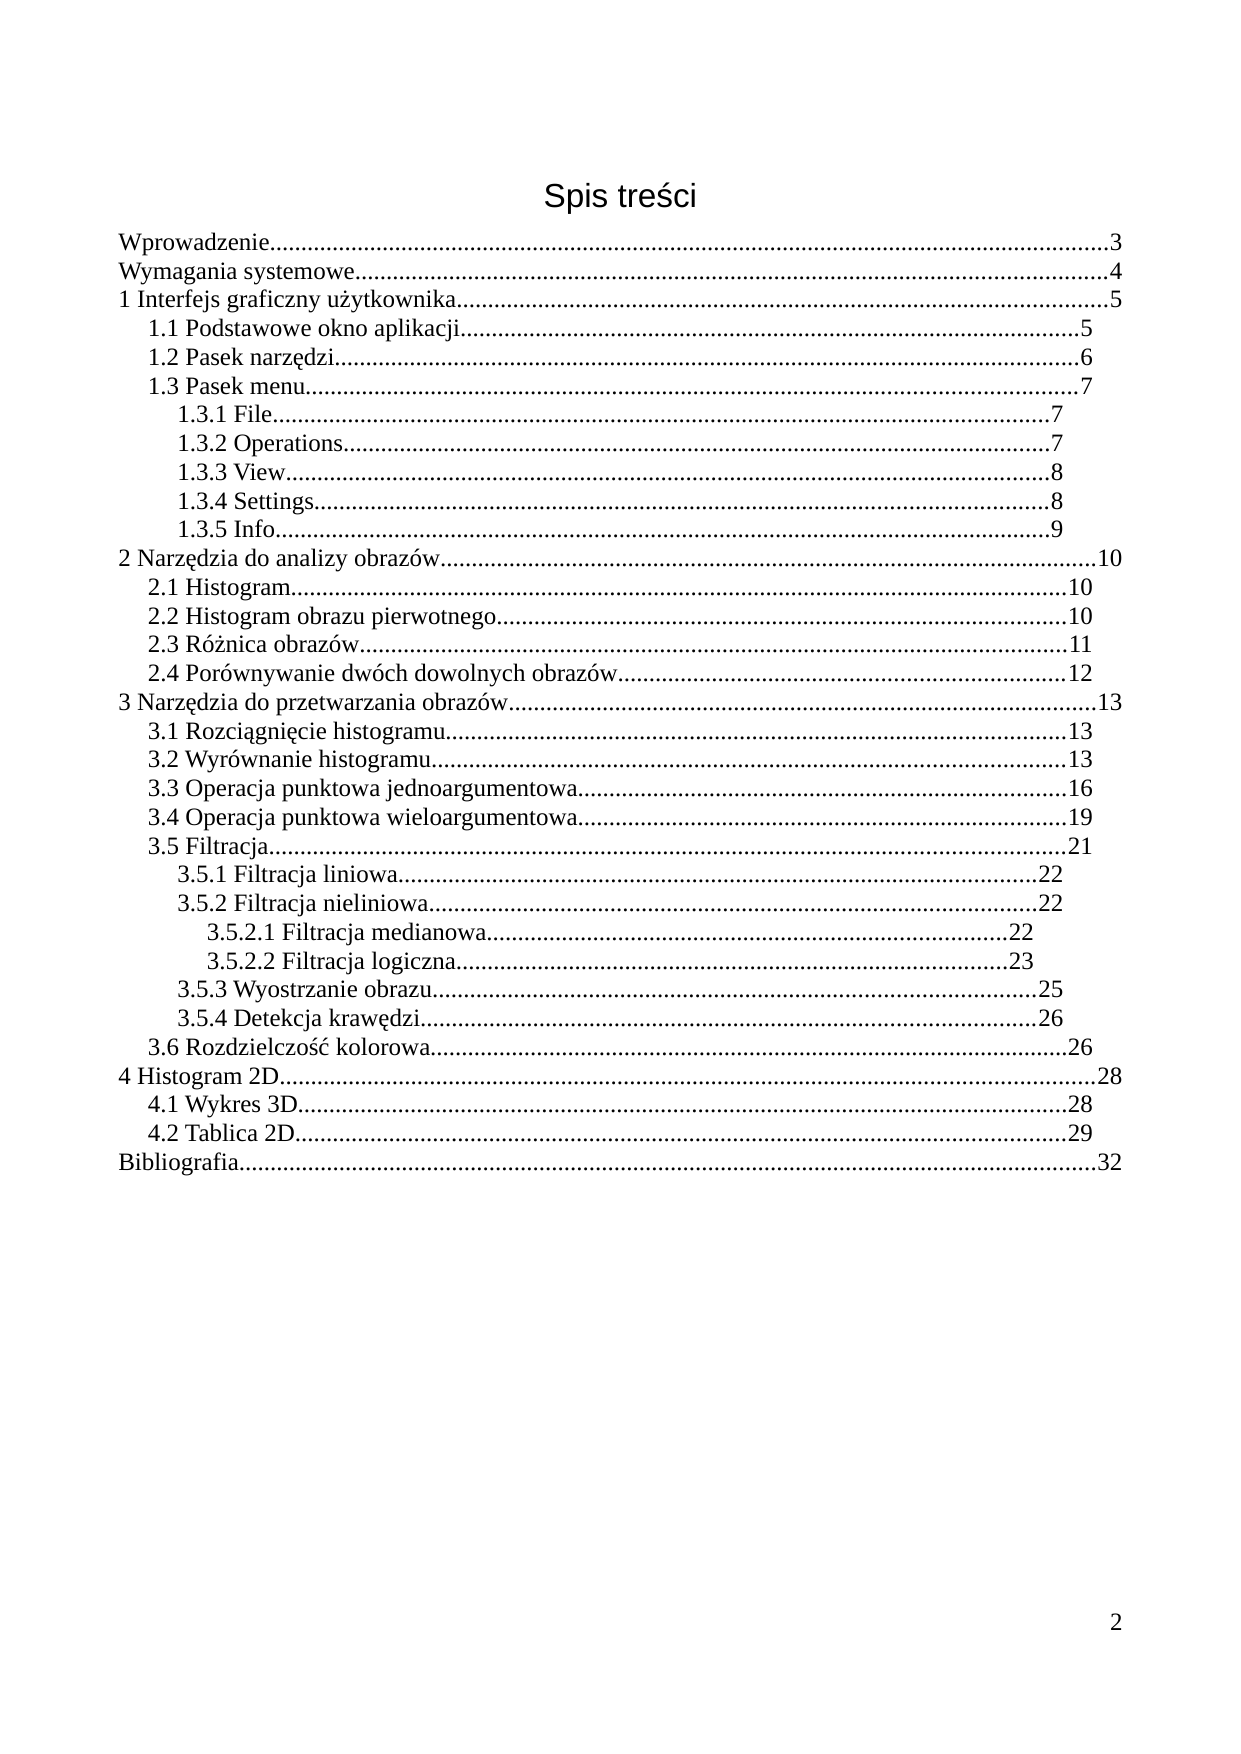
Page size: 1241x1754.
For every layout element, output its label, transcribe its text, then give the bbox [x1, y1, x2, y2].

text 1.3.2 Operations 7 [177, 428, 1122, 457]
text 1.3 Pasek menu 7 [148, 371, 1122, 399]
text 1.2 Pasek narzędzi 6 [148, 342, 1122, 371]
text Wymagania systemowe 4 [118, 256, 1122, 284]
text 2.1 Histogram 10 [148, 572, 1122, 601]
text 3.5.1 Filtracja liniowa 22 [177, 859, 1122, 888]
text 2.2 Histogram obrazu pierwotnego 10 [148, 601, 1122, 629]
text 1 Interfejs graficzny użytkownika 5 [118, 284, 1122, 313]
text 1.3.5 Info 9 [177, 514, 1122, 543]
text 1.3.1 File 7 [177, 399, 1122, 428]
text 1.3.4 Settings 8 [177, 486, 1122, 514]
text 4 Histogram 2D 28 [118, 1061, 1122, 1089]
subtitle Spis treści [118, 176, 1122, 214]
text Wprowadzenie 3 [118, 227, 1122, 256]
text 3.5.3 Wyostrzanie obrazu 25 [177, 974, 1122, 1003]
text 3.5.2.2 Filtracja logiczna 23 [207, 946, 1122, 974]
text 2.3 Różnica obrazów 11 [148, 629, 1122, 658]
text 2 Narzędzia do analizy obrazów 10 [118, 543, 1122, 572]
text 3.4 Operacja punktowa wieloargumentowa 19 [148, 802, 1122, 831]
text 1.1 Podstawowe okno aplikacji 5 [148, 313, 1122, 342]
text 3.6 Rozdzielczość kolorowa 26 [148, 1032, 1122, 1061]
text 3.5 Filtracja 21 [148, 831, 1122, 859]
text 3.3 Operacja punktowa jednoargumentowa 16 [148, 773, 1122, 802]
text 3.5.4 Detekcja krawędzi 26 [177, 1003, 1122, 1032]
text 3.5.2.1 Filtracja medianowa 22 [207, 917, 1122, 946]
text 3.1 Rozciągnięcie histogramu 13 [148, 716, 1122, 744]
text 2.4 Porównywanie dwóch dowolnych obrazów 12 [148, 658, 1122, 687]
text 3 Narzędzia do przetwarzania obrazów 13 [118, 687, 1122, 716]
text 3.2 Wyrównanie histogramu 13 [148, 744, 1122, 773]
text 1.3.3 View 8 [177, 457, 1122, 486]
text 3.5.2 Filtracja nieliniowa 22 [177, 888, 1122, 917]
text 4.2 Tablica 2D 29 [148, 1118, 1122, 1147]
text Bibliografia 32 [118, 1147, 1122, 1176]
text 4.1 Wykres 3D 28 [148, 1089, 1122, 1118]
